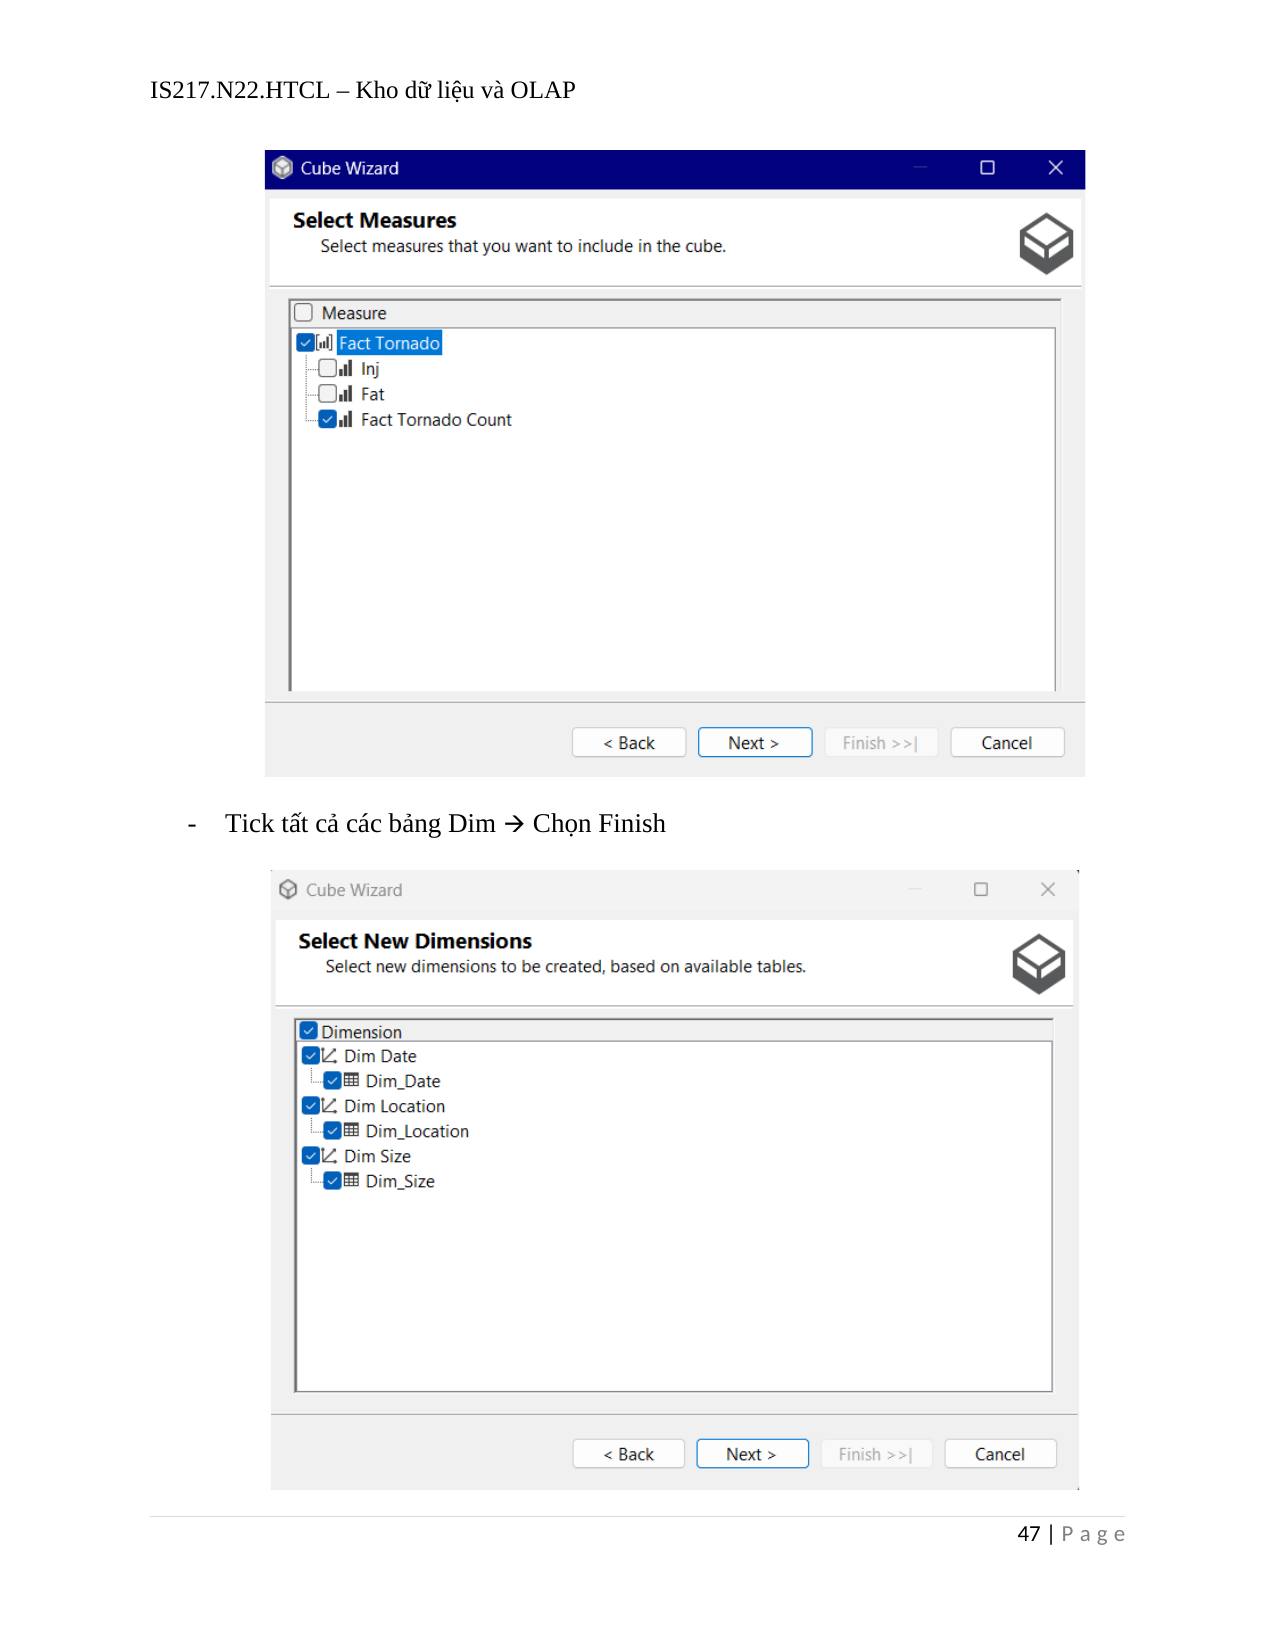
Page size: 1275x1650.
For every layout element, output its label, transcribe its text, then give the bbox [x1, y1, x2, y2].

list Tick tất cả các bảng Dim Chọn Finish [187, 807, 1125, 838]
picture [270, 870, 1080, 1490]
picture [264, 150, 1086, 777]
